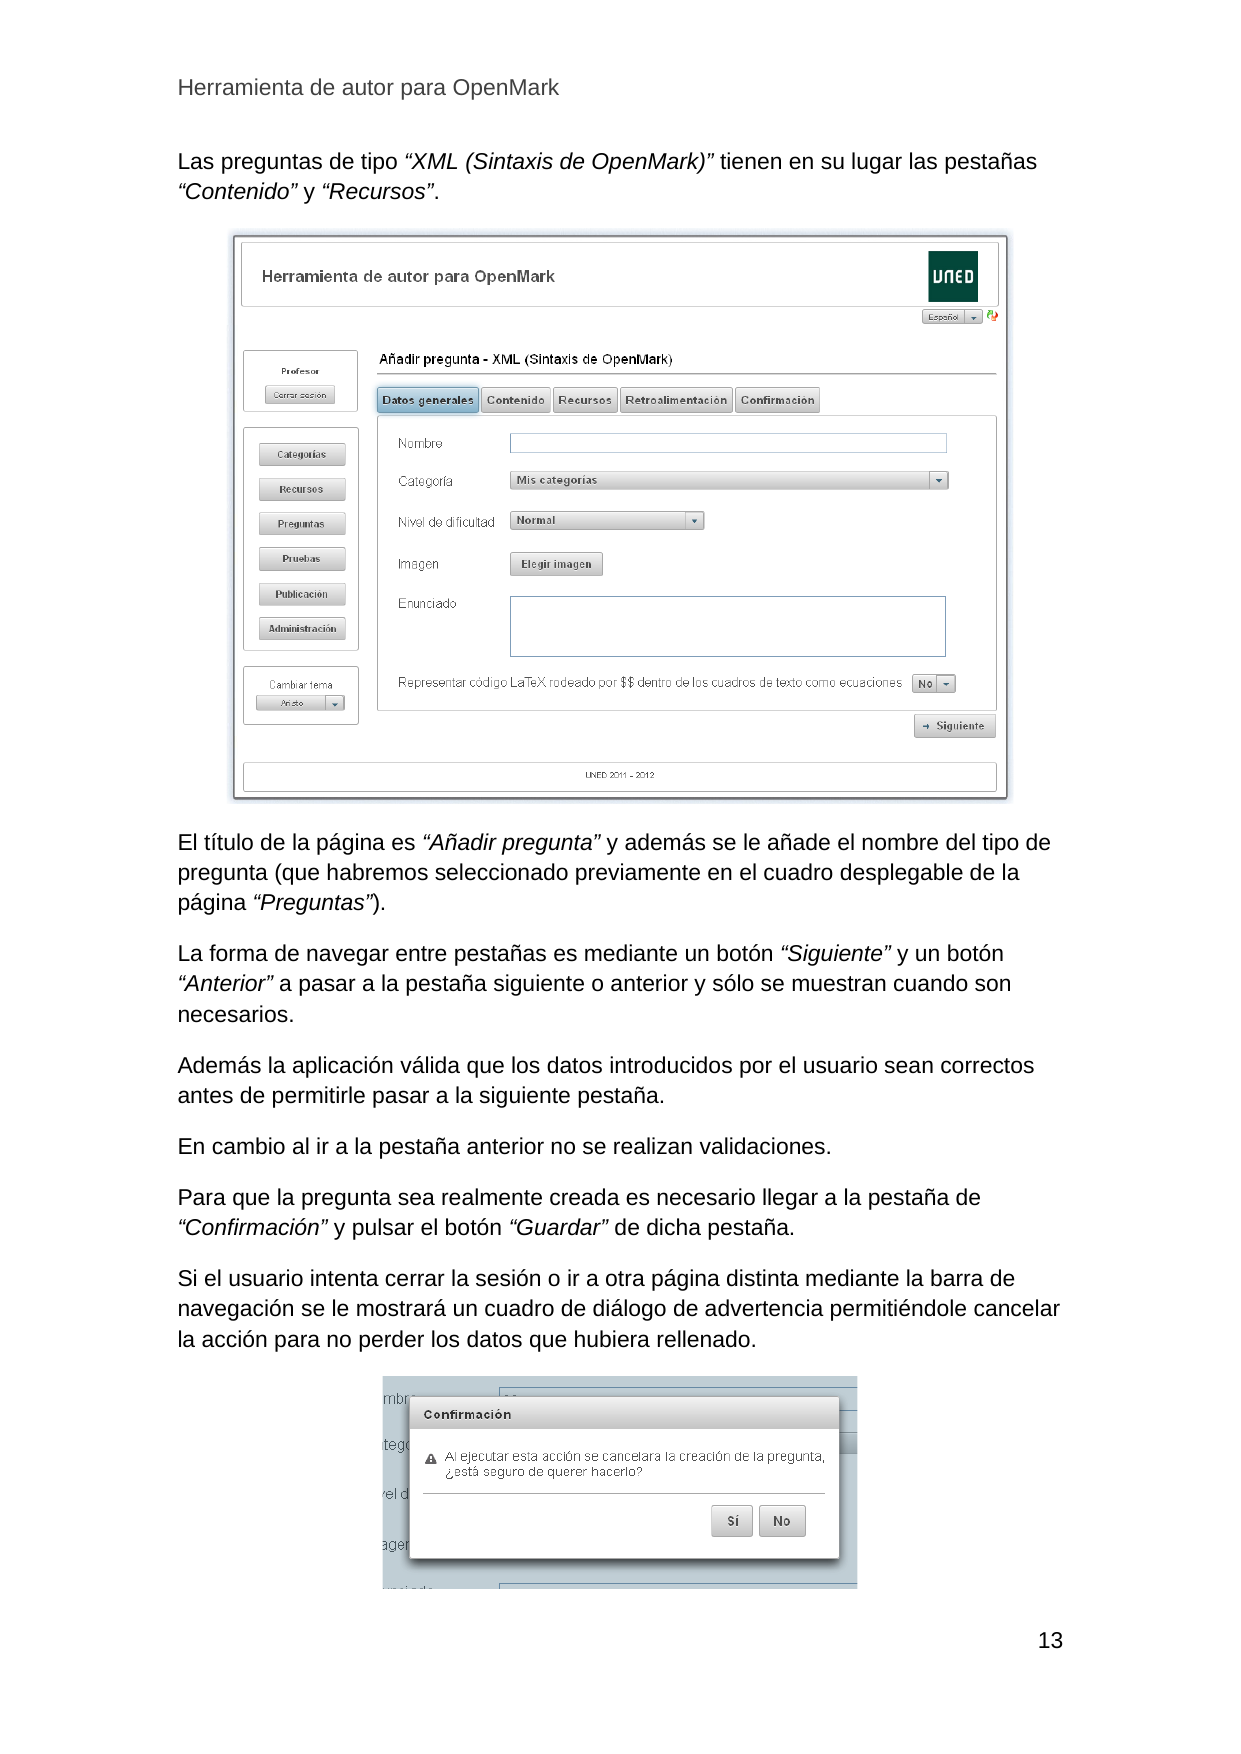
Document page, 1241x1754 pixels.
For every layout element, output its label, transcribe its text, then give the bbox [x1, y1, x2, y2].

text Además la aplicación válida que los datos introducidos por el usuario sean correctos antes de permitirle pasar a la siguiente pestaña. [177, 1052, 1063, 1108]
text Las preguntas de tipo “XML (Sintaxis de OpenMark)” tienen en su lugar las pestañas “Contenido” y “Recursos”. [177, 148, 1063, 204]
text Si el usuario intenta cerrar la sesión o ir a otra página distinta mediante la barra de navegación se le mostrará un cuadro de diálogo de advertencia permitiéndole cancelar la acción para no perder los datos que hubiera rellenado. [177, 1265, 1063, 1352]
text El título de la página es “Añadir pregunta” y además se le añade el nombre del tipo de pregunta (que habremos seleccionado previamente en el cuadro desplegable de la página “Preguntas”). [177, 829, 1063, 915]
picture [382, 1376, 858, 1589]
picture [226, 228, 1014, 804]
text Para que la pregunta sea realmente creada es necesario llegar a la pestaña de “Confirmación” y pulsar el botón “Guardar” de dicha pestaña. [177, 1184, 1063, 1240]
text La forma de navegar entre pestañas es mediante un botón “Siguiente” y un botón “Anterior” a pasar a la pestaña siguiente o anterior y sólo se muestran cuando son necesarios. [177, 940, 1063, 1027]
text En cambio al ir a la pestaña anterior no se realizan validaciones. [177, 1133, 1063, 1159]
